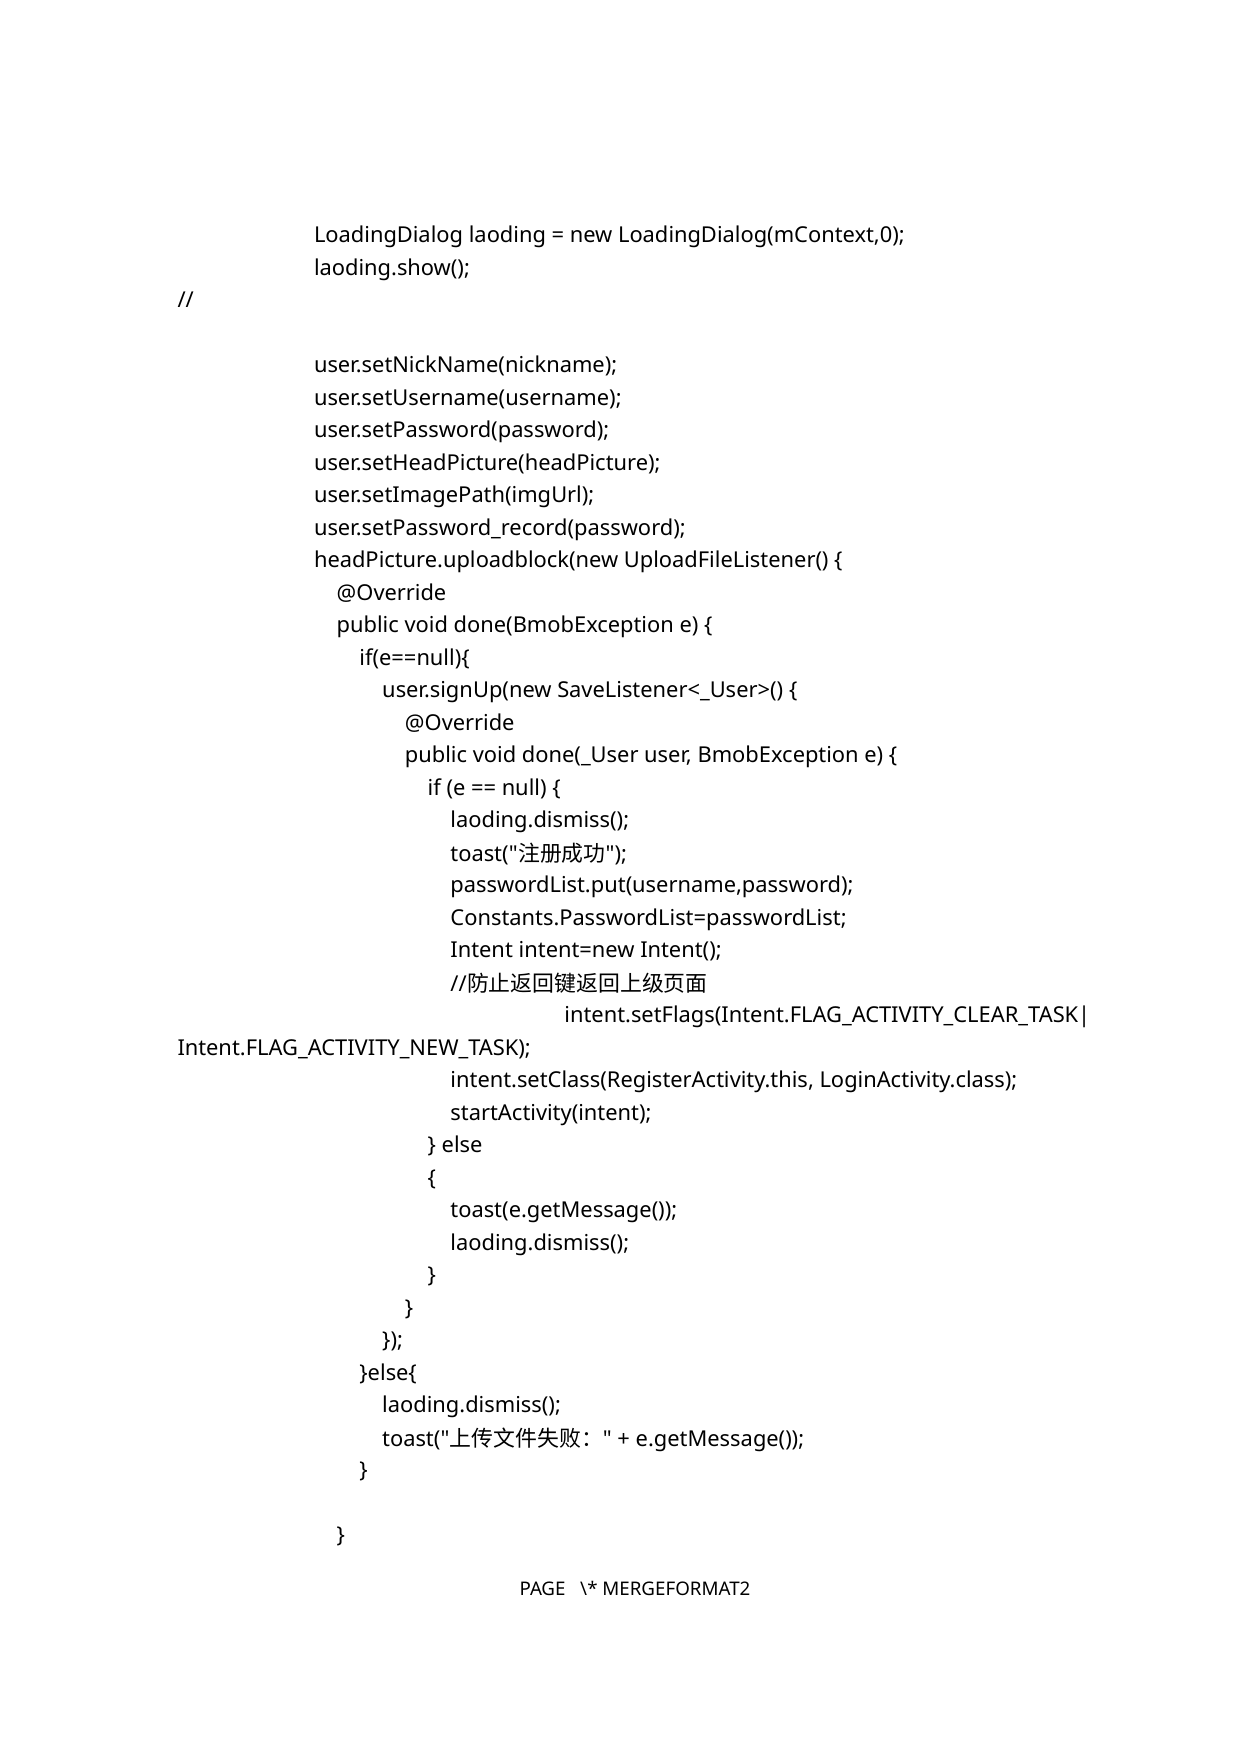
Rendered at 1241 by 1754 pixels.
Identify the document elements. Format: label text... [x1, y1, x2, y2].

text user.setPassword(password); [177, 413, 1092, 446]
text laoding.dismiss(); [177, 1226, 1092, 1258]
text } [177, 1453, 1092, 1486]
text laoding.show(); [177, 251, 1092, 283]
text intent.setClass(RegisterActivity.this, LoginActivity.class); [177, 1063, 1092, 1096]
text } [177, 1291, 1092, 1323]
text toast("注册成功"); [177, 836, 1092, 868]
text intent.setFlags(Intent.FLAG_ACTIVITY_CLEAR_TASK|Intent.FLAG_ACTIVITY_NEW_TASK); [177, 998, 1092, 1063]
text toast("上传文件失败：" + e.getMessage()); [177, 1421, 1092, 1453]
text user.setNickName(nickname); [177, 348, 1092, 381]
text if (e == null) { [177, 771, 1092, 803]
text @Override [177, 576, 1092, 608]
text Intent intent=new Intent(); [177, 933, 1092, 966]
text user.signUp(new SaveListener<_User>() { [177, 673, 1092, 706]
text laoding.dismiss(); [177, 803, 1092, 836]
text headPicture.uploadblock(new UploadFileListener() { [177, 543, 1092, 576]
text user.setImagePath(imgUrl); [177, 478, 1092, 511]
text toast(e.getMessage()); [177, 1193, 1092, 1226]
text }); [177, 1323, 1092, 1356]
text } [177, 1258, 1092, 1291]
text @Override [177, 706, 1092, 738]
text } else [177, 1128, 1092, 1161]
text if(e==null){ [177, 641, 1092, 673]
text } [177, 1518, 1092, 1551]
text }else{ [177, 1356, 1092, 1388]
text user.setHeadPicture(headPicture); [177, 446, 1092, 478]
text //防止返回键返回上级页面 [177, 966, 1092, 998]
text user.setUsername(username); [177, 381, 1092, 413]
text Constants.PasswordList=passwordList; [177, 901, 1092, 933]
text startActivity(intent); [177, 1096, 1092, 1128]
text LoadingDialog laoding = new LoadingDialog(mContext,0); [177, 218, 1092, 251]
text user.setPassword_record(password); [177, 511, 1092, 543]
text laoding.dismiss(); [177, 1388, 1092, 1421]
text { [177, 1161, 1092, 1193]
text public void done(BmobException e) { [177, 608, 1092, 641]
text passwordList.put(username,password); [177, 868, 1092, 901]
text public void done(_User user, BmobException e) { [177, 738, 1092, 771]
text // [177, 283, 1092, 316]
